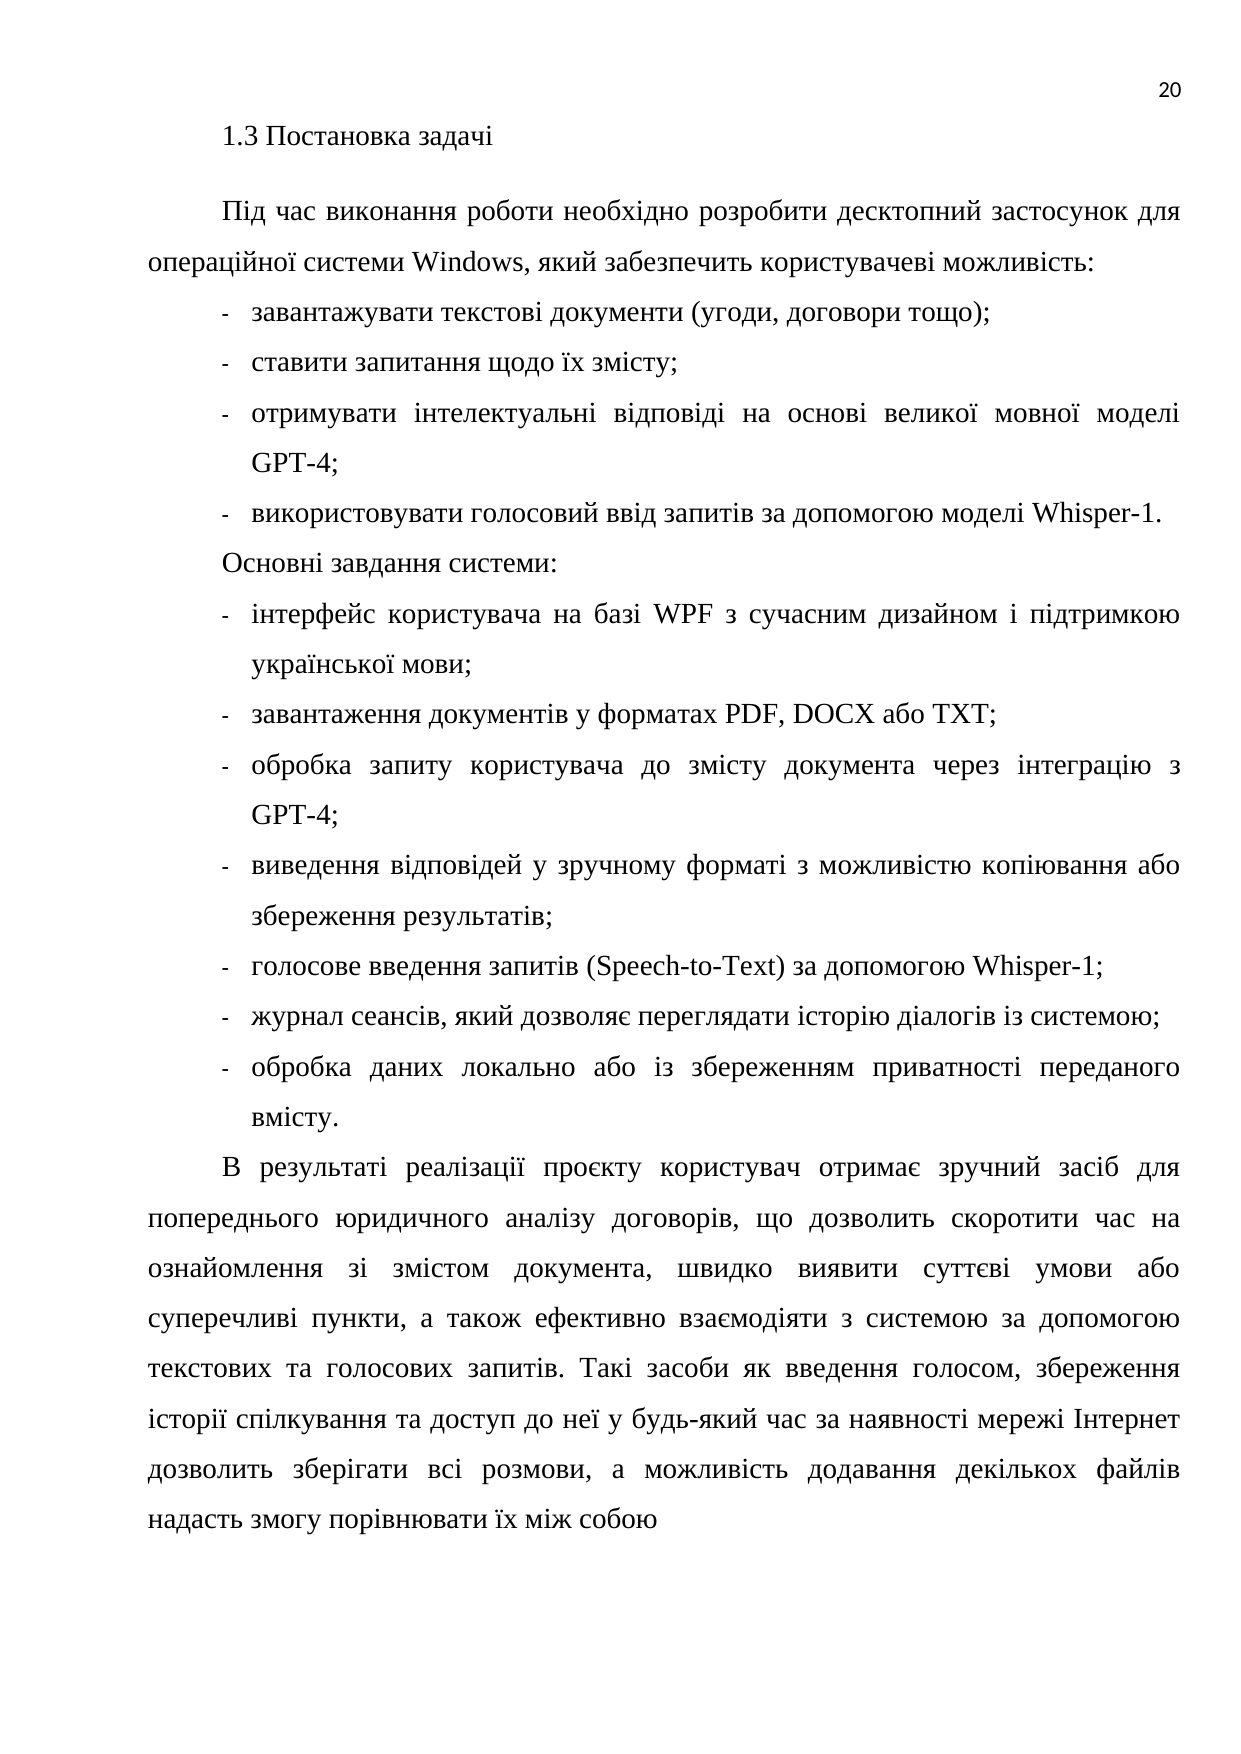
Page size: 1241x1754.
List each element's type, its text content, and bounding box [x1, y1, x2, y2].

text використовувати голосовий ввід запитів за допомогою моделі Whisper-1. [222, 495, 1181, 529]
list обробка запиту користувача до змісту документа через інтеграцію з GPT-4; [222, 747, 1181, 831]
list голосове введення запитів (Speech-to-Text) за допомогою Whisper-1; [222, 948, 1181, 982]
list інтерфейс користувача на базі WPF з сучасним дизайном і підтримкою української мови; [222, 596, 1181, 680]
list виведення відповідей у зручному форматі з можливістю копіювання або збереження результатів; [222, 847, 1181, 931]
text завантажувати текстові документи (угоди, договори тощо); [222, 294, 1181, 328]
text отримувати інтелектуальні відповіді на основі великої мовної моделі GPT-4; [222, 395, 1181, 478]
text В результаті реалізації проєкту користувач отримає зручний засіб для попереднього юридичного аналізу договорів, що дозволить скоротити час на ознайомлення зі змістом документа, швидко виявити суттєві умови або суперечливі пункти, а також ефективно взаємодіяти з системою за допомогою текстових та голосових запитів. Такі засоби як введення голосом, збереження історії спілкування та доступ до неї у будь-який час за наявності мережі Інтернет дозволить зберігати всі розмови, а можливість додавання декількох файлів надасть змогу порівнювати їх між собою [148, 1149, 1181, 1535]
list обробка даних локально або із збереженням приватності переданого вмісту. [222, 1049, 1181, 1133]
list журнал сеансів, який дозволяє переглядати історію діалогів із системою; [222, 998, 1181, 1032]
text ставити запитання щодо їх змісту; [222, 344, 1181, 378]
text 1.3 Постановка задачі [148, 118, 1181, 152]
text Основні завдання системи: [148, 546, 1181, 579]
text Під час виконання роботи необхідно розробити десктопний застосунок для операційної системи Windows, який забезпечить користувачеві можливість: [148, 193, 1181, 277]
list завантаження документів у форматах PDF, DOCX або TXT; [222, 697, 1181, 730]
